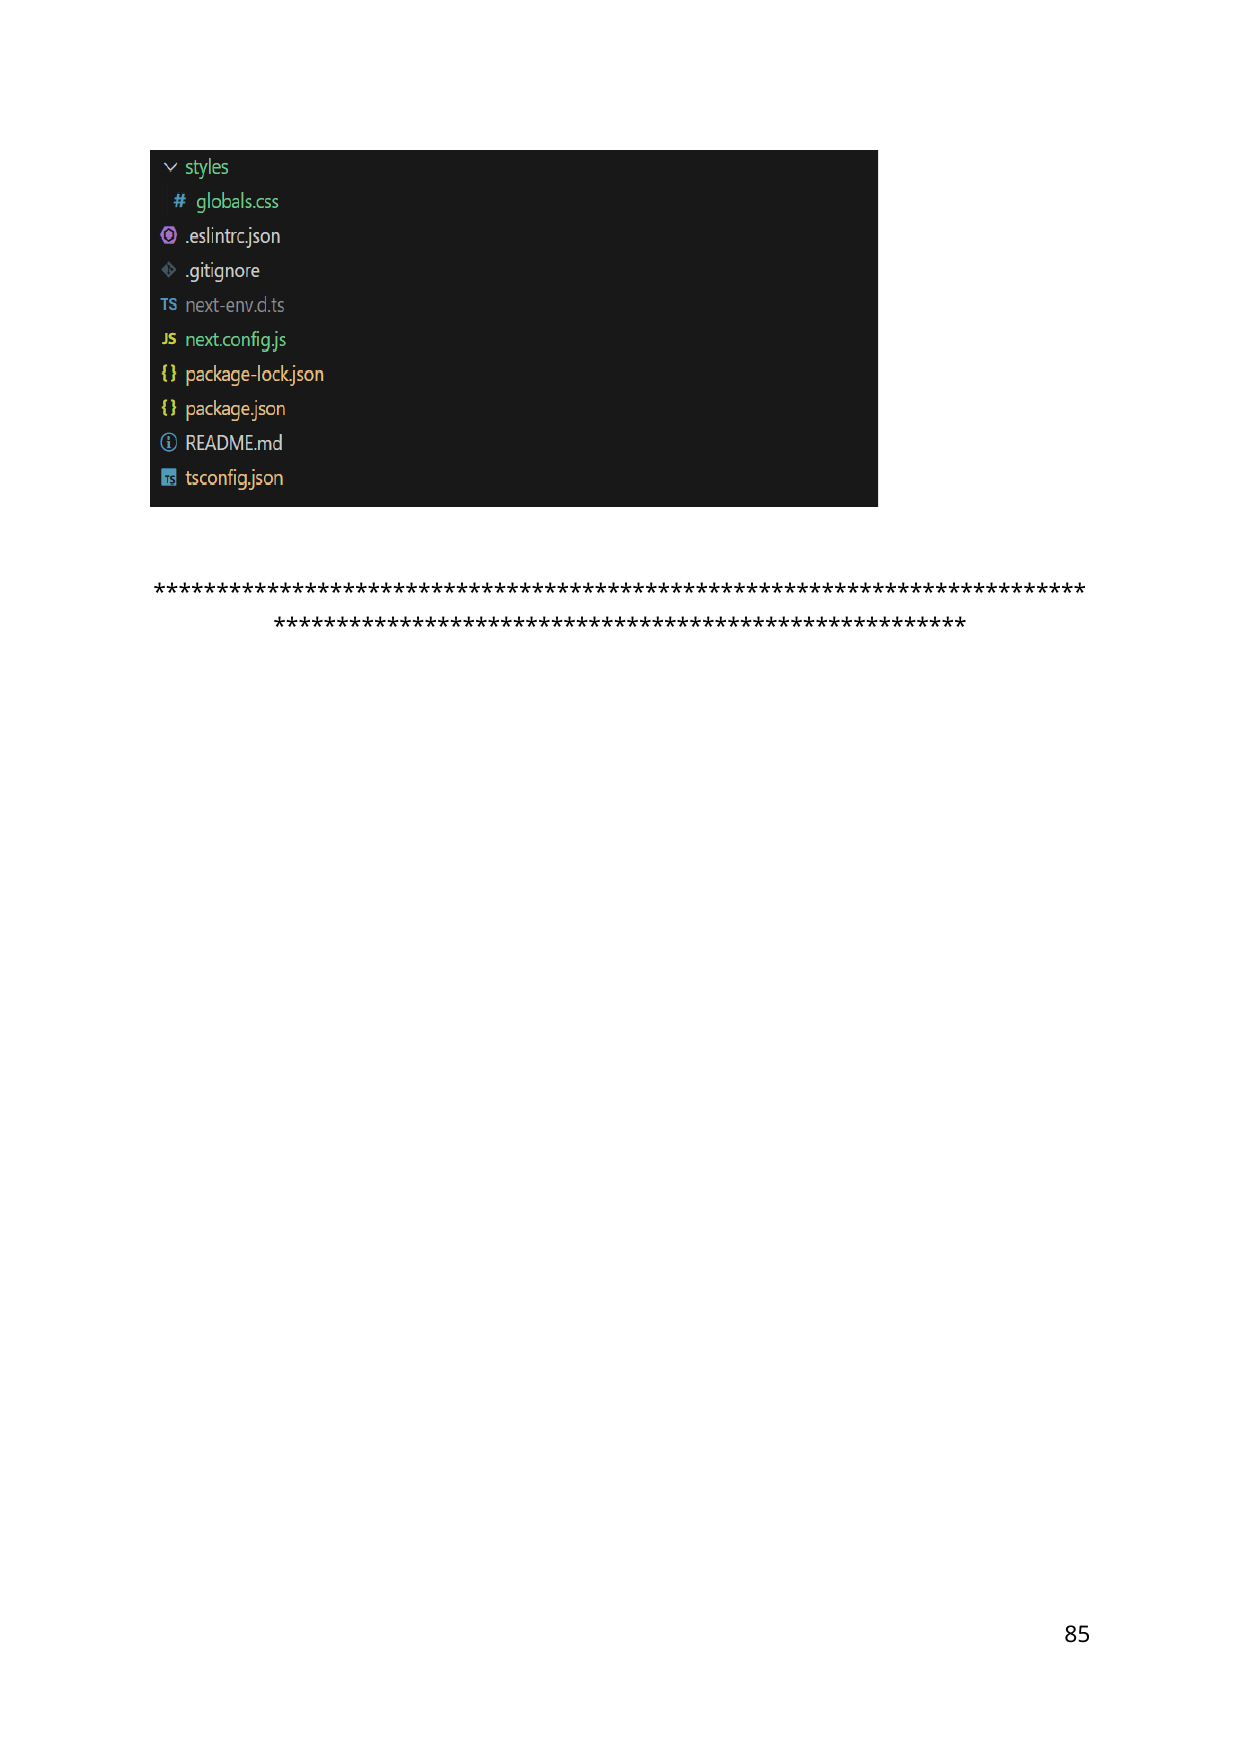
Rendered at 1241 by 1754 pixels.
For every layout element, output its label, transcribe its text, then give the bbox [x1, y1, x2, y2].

text ********************************************************************************************************************************* [150, 576, 1090, 641]
picture [150, 150, 879, 507]
